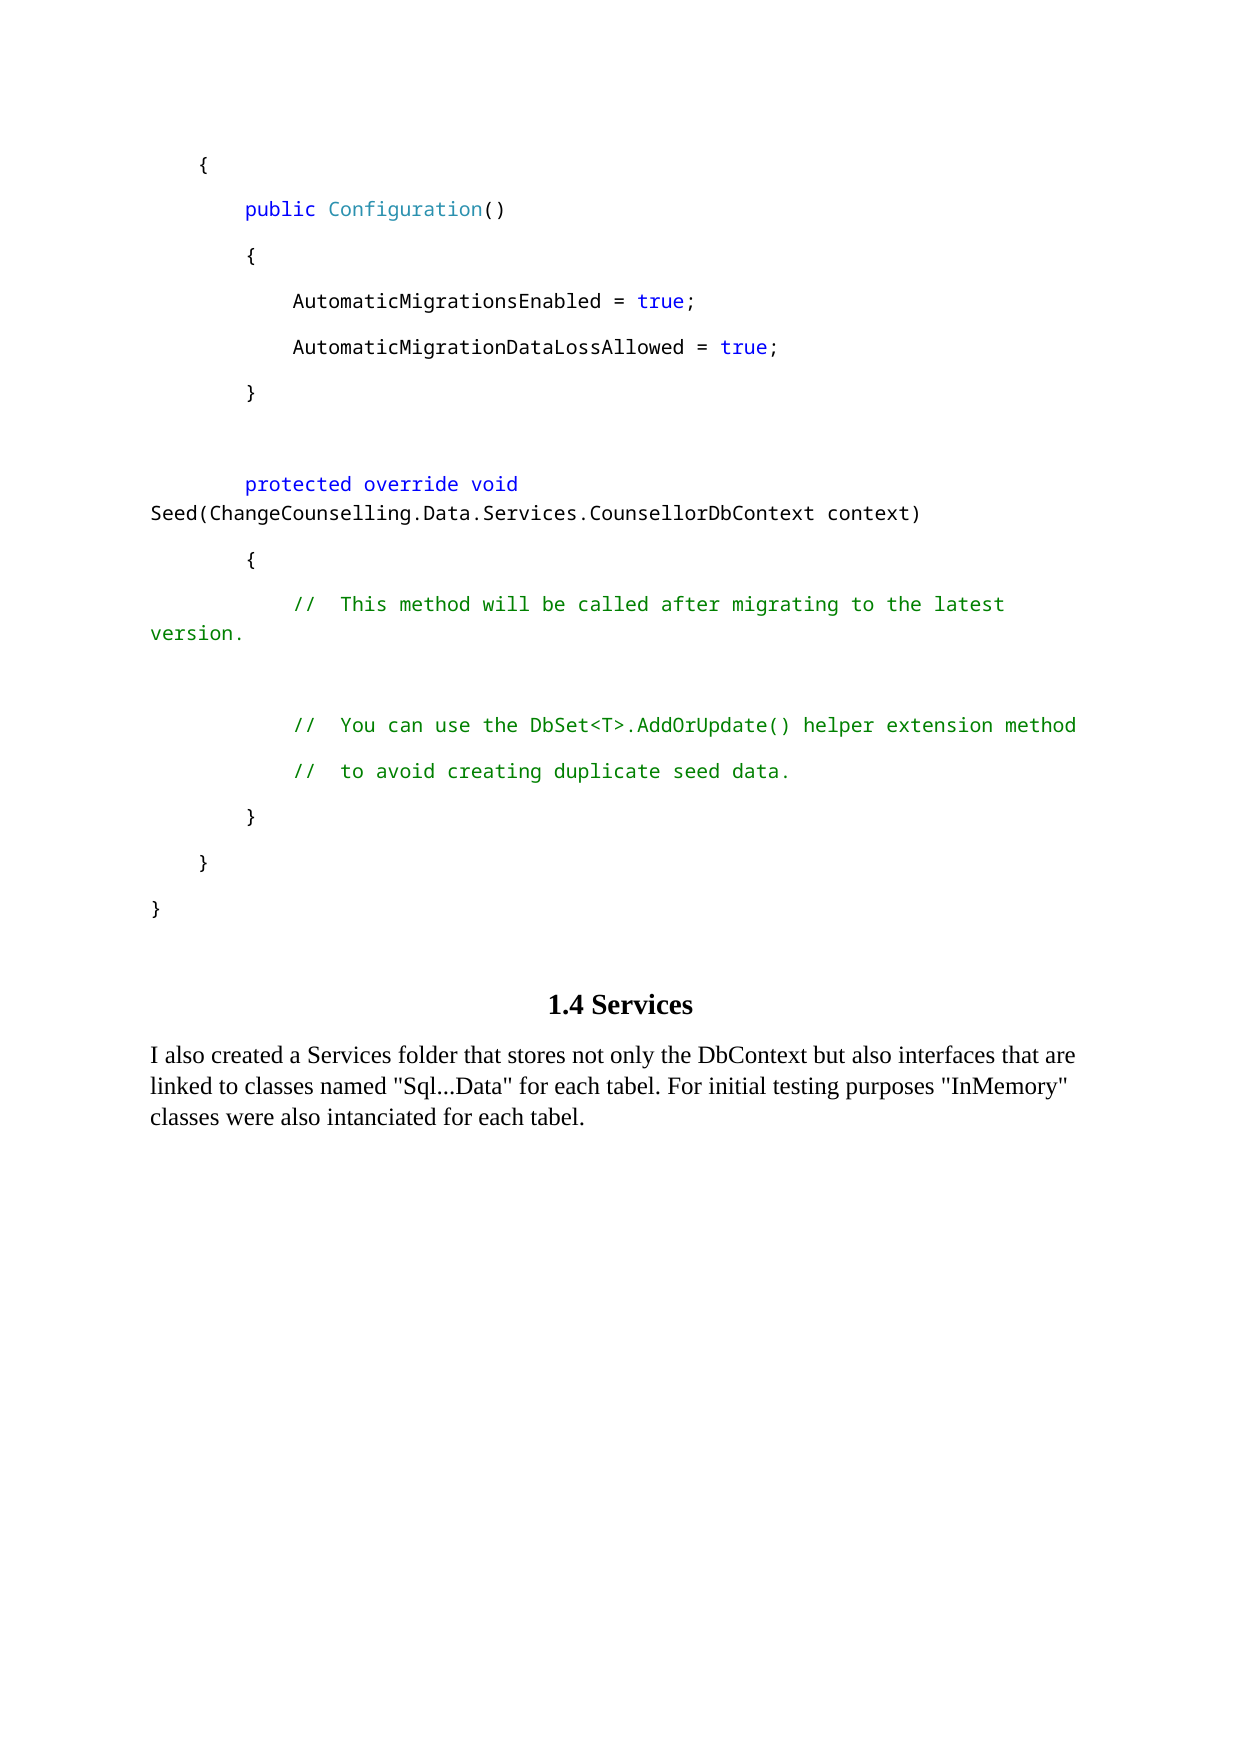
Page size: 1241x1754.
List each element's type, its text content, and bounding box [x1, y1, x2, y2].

text } [150, 848, 1090, 875]
text 1.4 Services [150, 987, 1090, 1021]
text { [150, 150, 1090, 177]
text // You can use the DbSet<T>.AddOrUpdate() helper extension method [150, 711, 1090, 738]
text { [150, 545, 1090, 572]
text { [150, 241, 1090, 268]
text // This method will be called after migrating to the latest version. [150, 591, 1090, 647]
text } [150, 803, 1090, 829]
text protected override void Seed(ChangeCounselling.Data.Services.CounsellorDbContext context) [150, 470, 1090, 526]
text AutomaticMigrationsEnabled = true; [150, 287, 1090, 314]
text AutomaticMigrationDataLossAllowed = true; [150, 333, 1090, 360]
text I also created a Services folder that stores not only the DbContext but also interfaces that are linked to classes named "Sql...Data" for each tabel. For initial testing purposes "InMemory" classes were also intanciated for each tabel. [150, 1040, 1090, 1131]
text // to avoid creating duplicate seed data. [150, 757, 1090, 784]
text } [150, 894, 1090, 921]
text public Configuration() [150, 196, 1090, 223]
text } [150, 379, 1090, 406]
